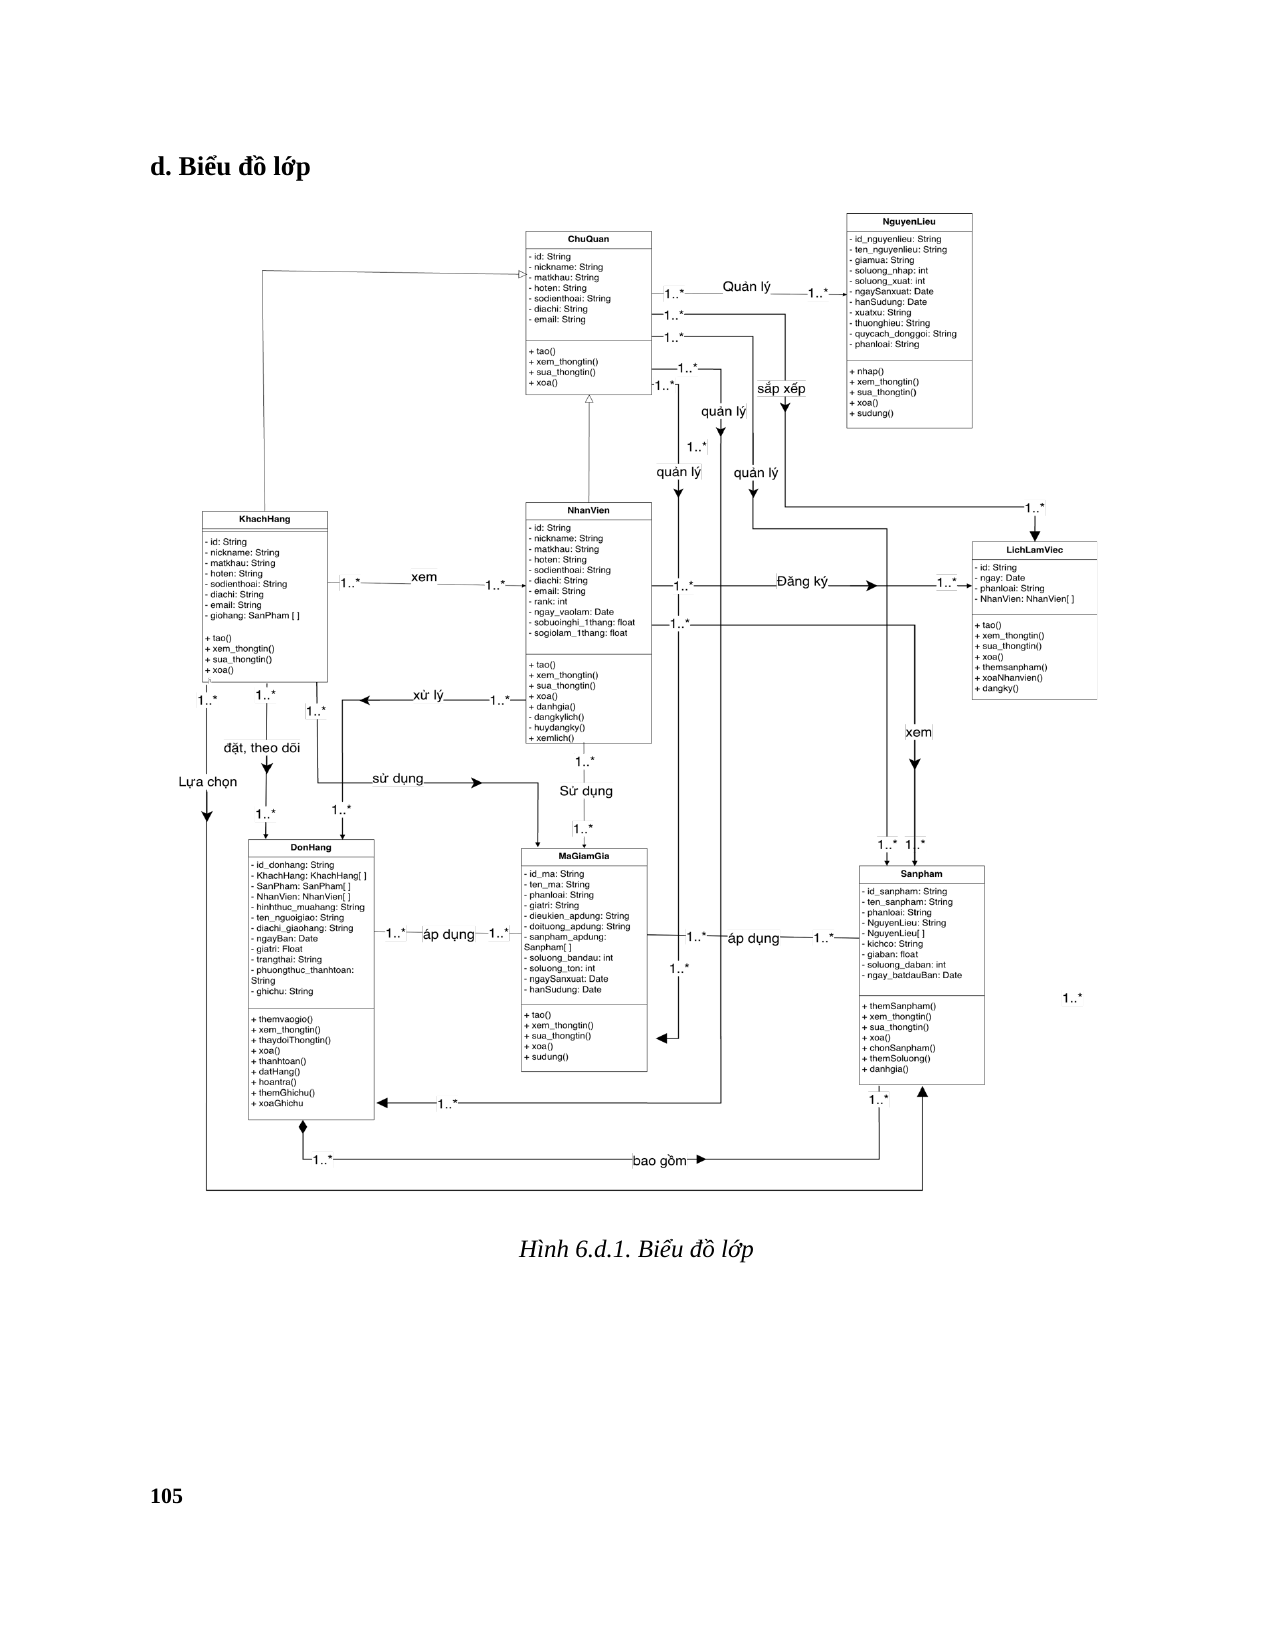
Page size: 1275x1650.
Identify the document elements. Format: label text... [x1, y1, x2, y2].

text Hình 6.d.1. Biểu đồ lớp [150, 1234, 1125, 1262]
picture [178, 213, 1098, 1200]
text d. Biểu đồ lớp [150, 150, 1125, 181]
